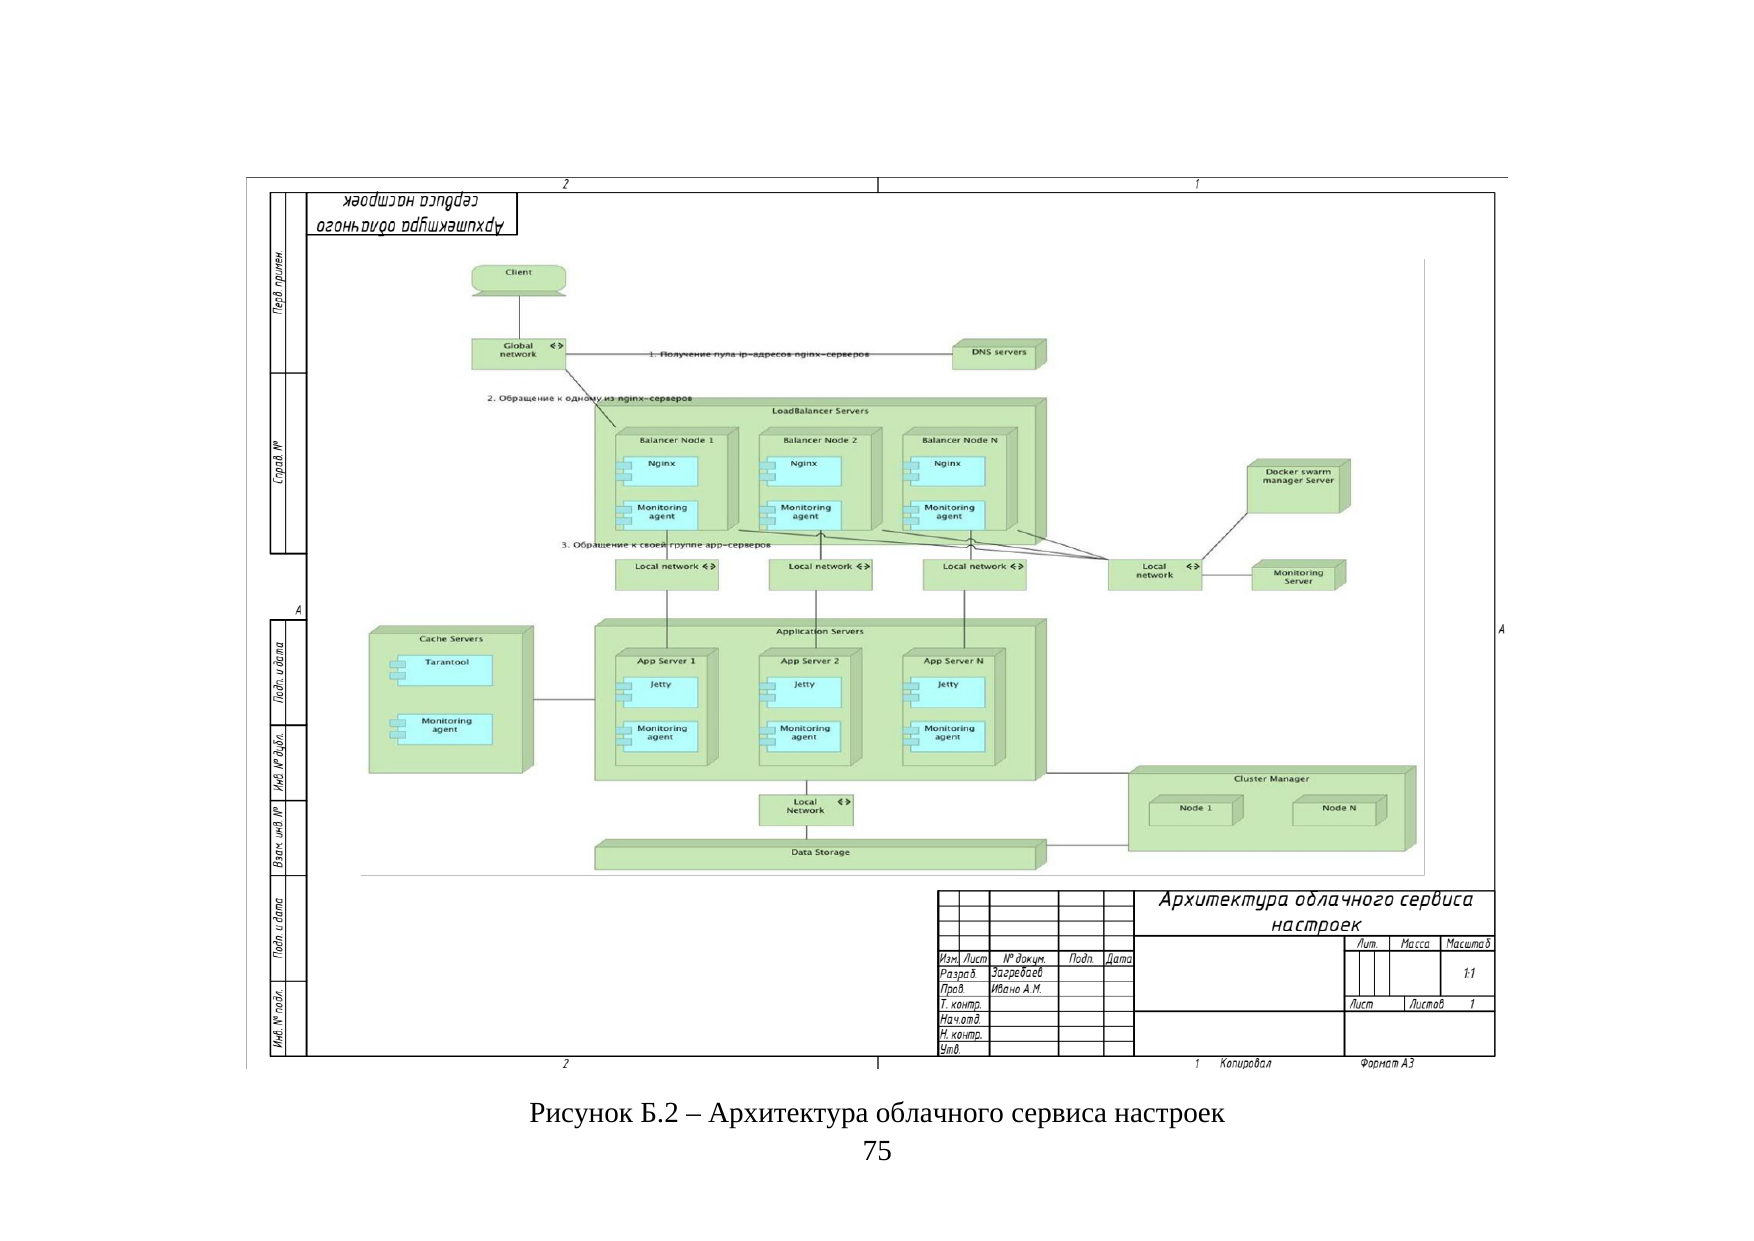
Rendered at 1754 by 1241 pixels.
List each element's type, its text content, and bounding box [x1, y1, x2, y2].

text Рисунок Б.2 – Архитектура облачного сервиса настроек [118, 1095, 1636, 1128]
